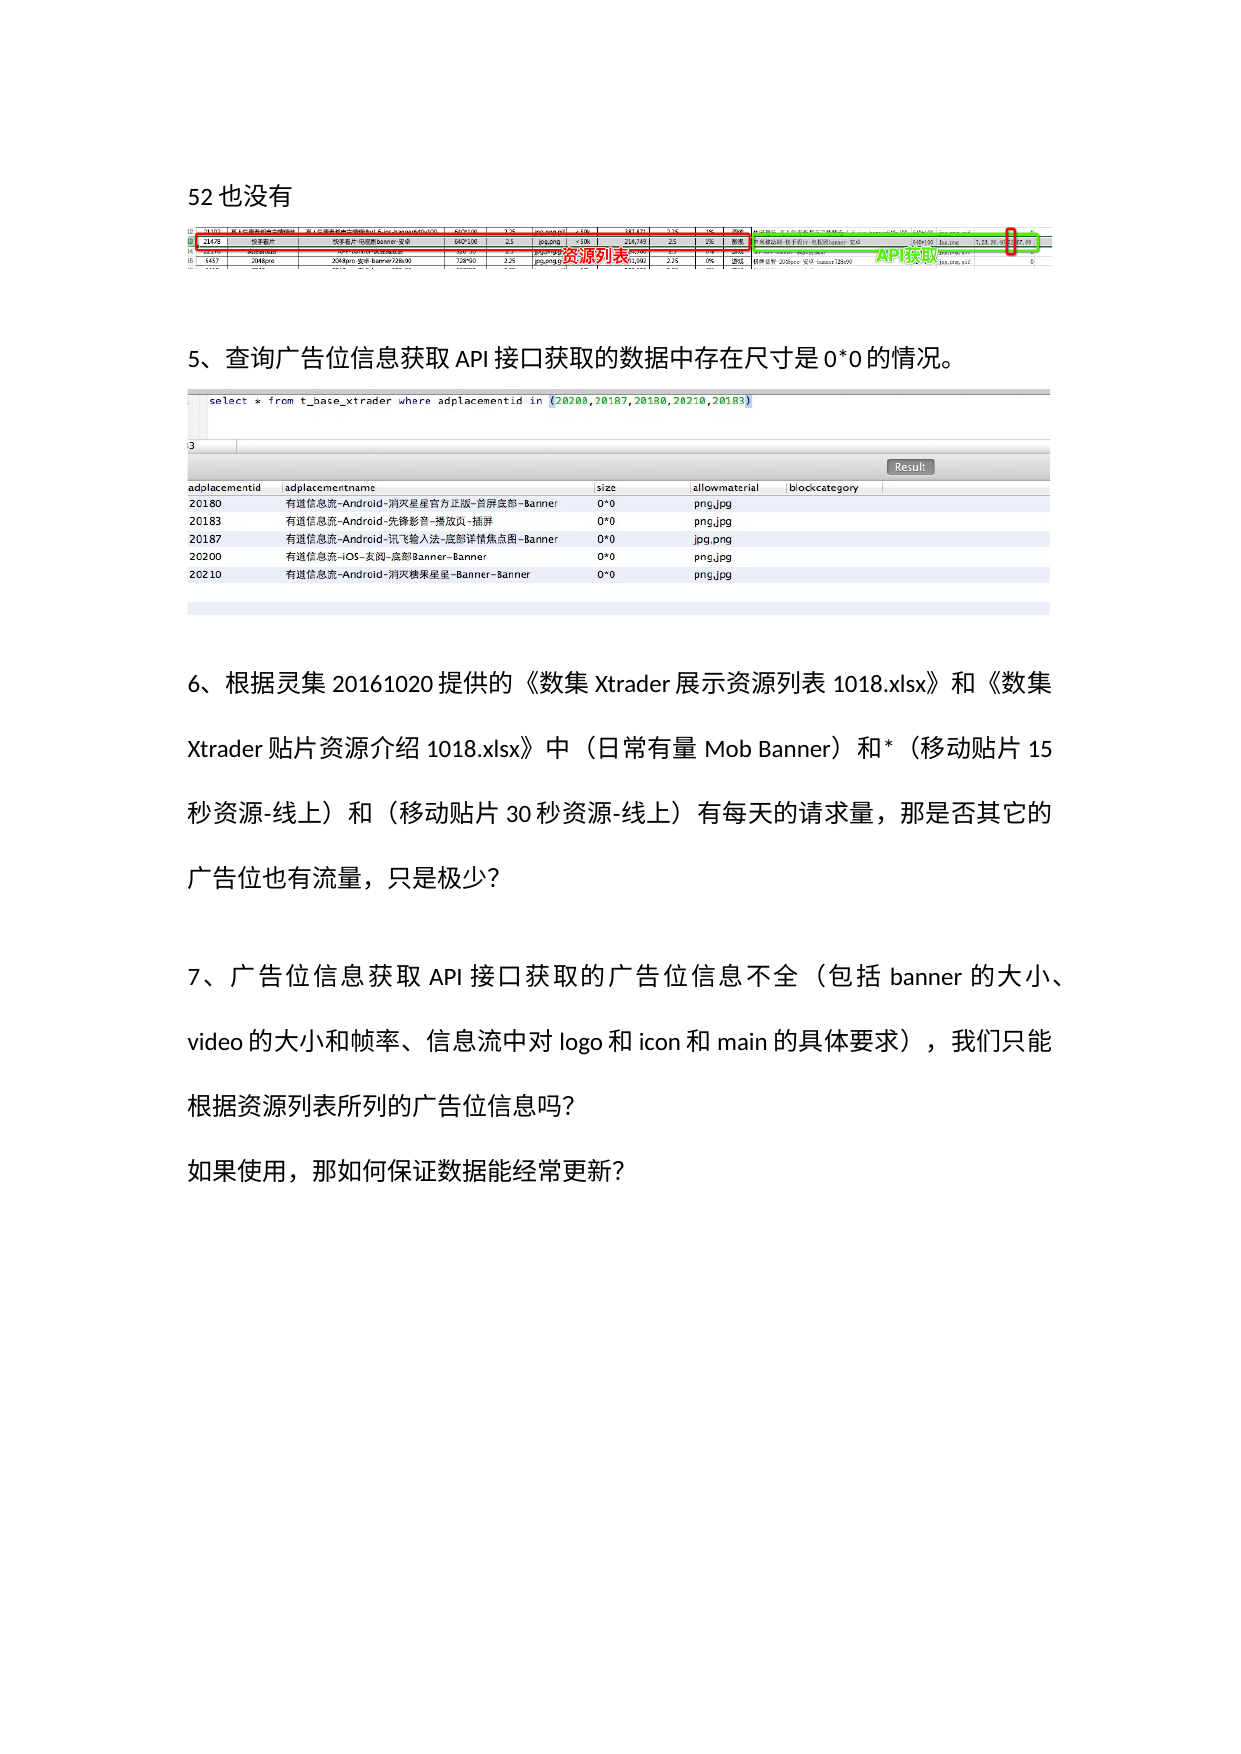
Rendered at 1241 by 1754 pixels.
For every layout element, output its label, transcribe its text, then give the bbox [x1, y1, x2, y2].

text 6、根据灵集20161020提供的《数集Xtrader展示资源列表1018.xlsx》和《数集Xtrader贴片资源介绍1018.xlsx》中（日常有量 Mob Banner）和*（移动贴片15秒资源-线上）和（移动贴片30秒资源-线上）有每天的请求量，那是否其它的广告位也有流量，只是极少？ [187, 649, 1053, 909]
text 7、广告位信息获取API接口获取的广告位信息不全（包括banner的大小、video的大小和帧率、信息流中对logo和icon和main的具体要求），我们只能根据资源列表所列的广告位信息吗？ [187, 942, 1053, 1137]
picture [187, 389, 1050, 615]
text 52也没有 [187, 162, 1053, 227]
text 5、查询广告位信息获取API接口获取的数据中存在尺寸是0*0的情况。 [187, 324, 1053, 389]
text 如果使用，那如何保证数据能经常更新？ [187, 1137, 1053, 1202]
picture [187, 227, 1053, 269]
